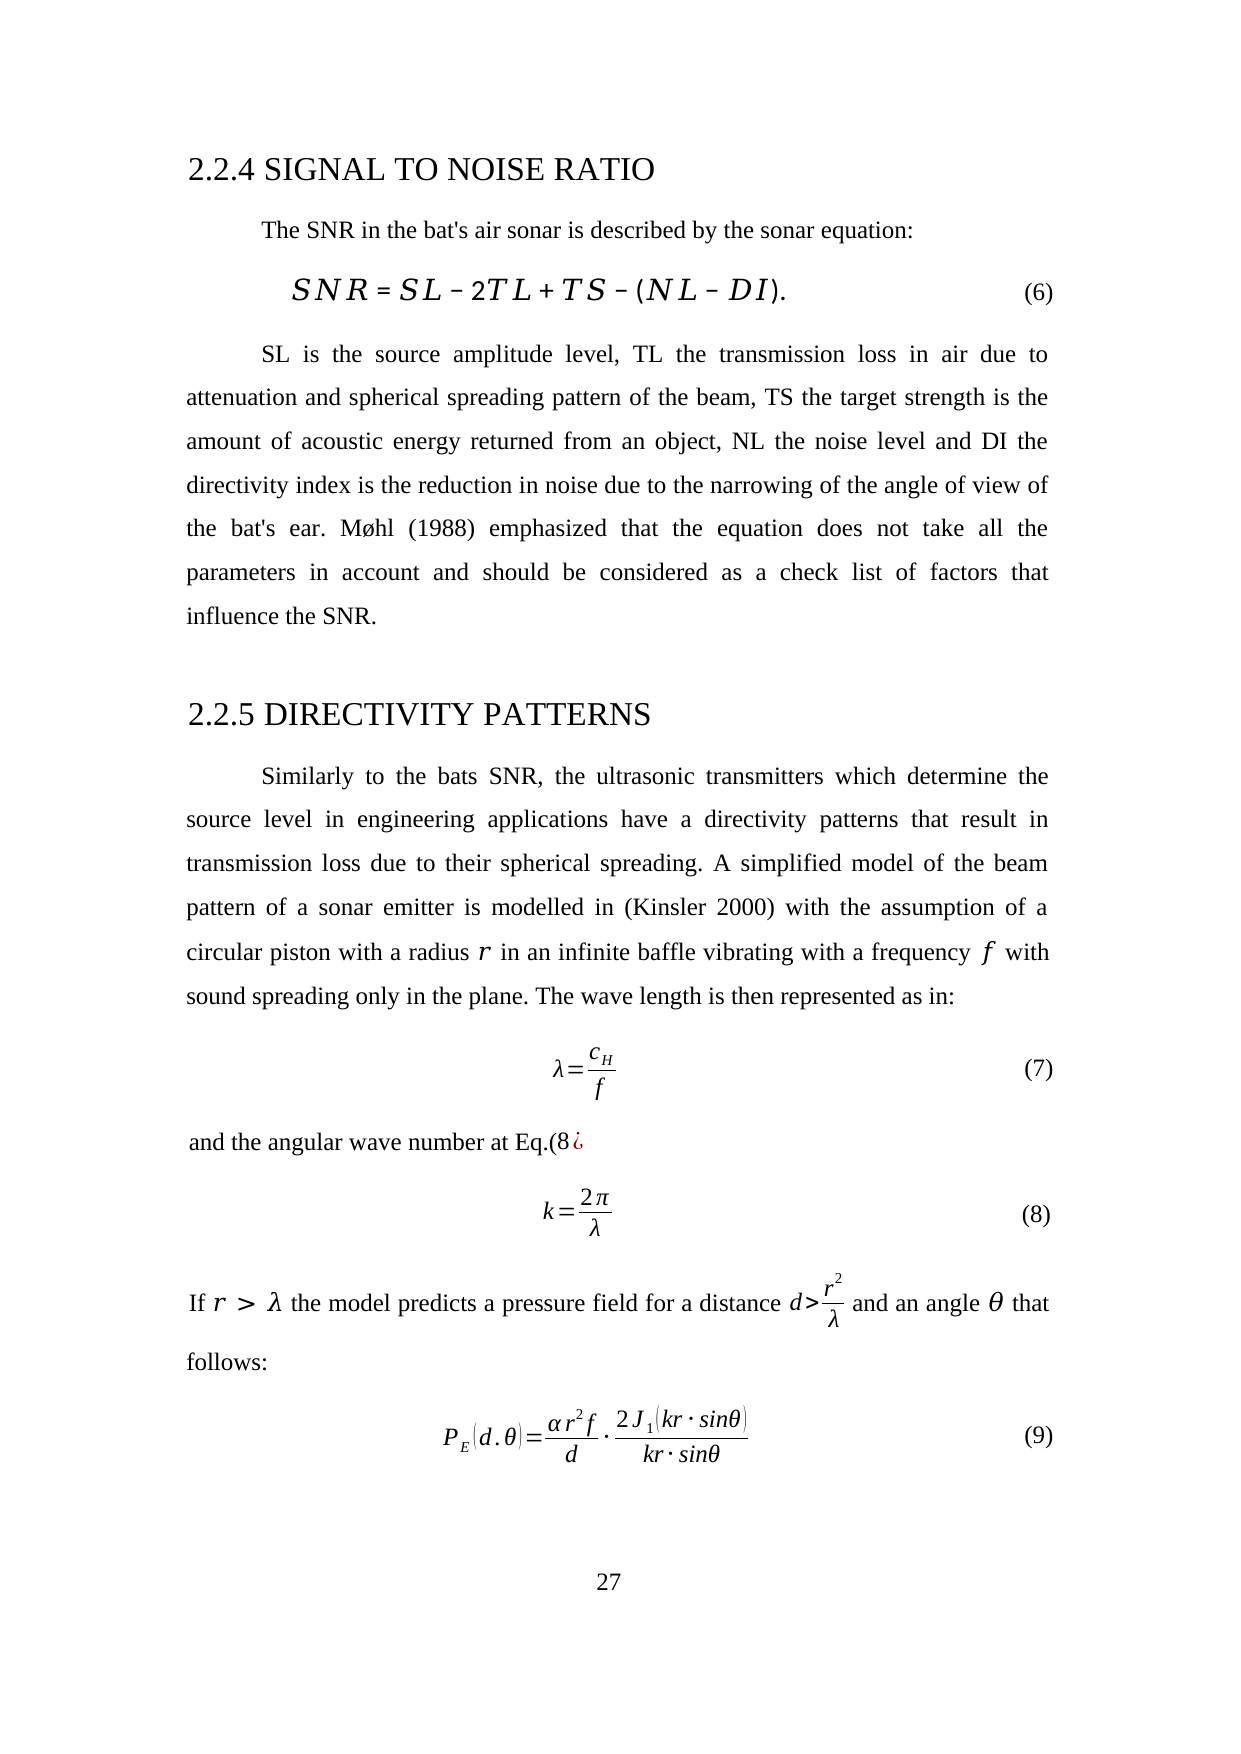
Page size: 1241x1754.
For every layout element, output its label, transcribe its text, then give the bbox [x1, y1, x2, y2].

text If 𝑟 > 𝜆 the model predicts a pressure field for a distance and an angle 𝜃 that follows: [186, 1270, 1049, 1376]
subtitle 2.2.4 Signal to noise ratio [188, 149, 1089, 187]
text (7) [186, 1037, 1074, 1100]
text Similarly to the bats SNR, the ultrasonic transmitters which determine the source level in engineering applications have a directivity patterns that result in transmission loss due to their spherical spreading. A simplified model of the beam pattern of a sonar emitter is modelled in (Kinsler 2000) with the assumption of a circular piston with a radius 𝑟 in an infinite baffle vibrating with a frequency 𝑓 with sound spreading only in the plane. The wave length is then represented as in: [186, 761, 1049, 1010]
text 𝑆𝑁𝑅 = 𝑆𝐿 − 2𝑇𝐿 + 𝑇𝑆 − (𝑁𝐿 − 𝐷𝐼). (6) [186, 271, 1074, 308]
text (8) [543, 1184, 1059, 1243]
text (9) [186, 1403, 1074, 1468]
text SL is the source amplitude level, TL the transmission loss in air due to attenuation and spherical spreading pattern of the beam, TS the target strength is the amount of acoustic energy returned from an object, NL the noise level and DI the directivity index is the reduction in noise due to the narrowing of the angle of view of the bat's ear. Møhl (1988) emphasized that the equation does not take all the parameters in account and should be considered as a check list of factors that influence the SNR. [186, 339, 1049, 629]
text and the angular wave number at Eq.( [186, 1127, 1049, 1156]
subtitle 2.2.5 Directivity patterns [188, 694, 1089, 733]
text The SNR in the bat's air sonar is described by the sonar equation: [186, 215, 1049, 244]
